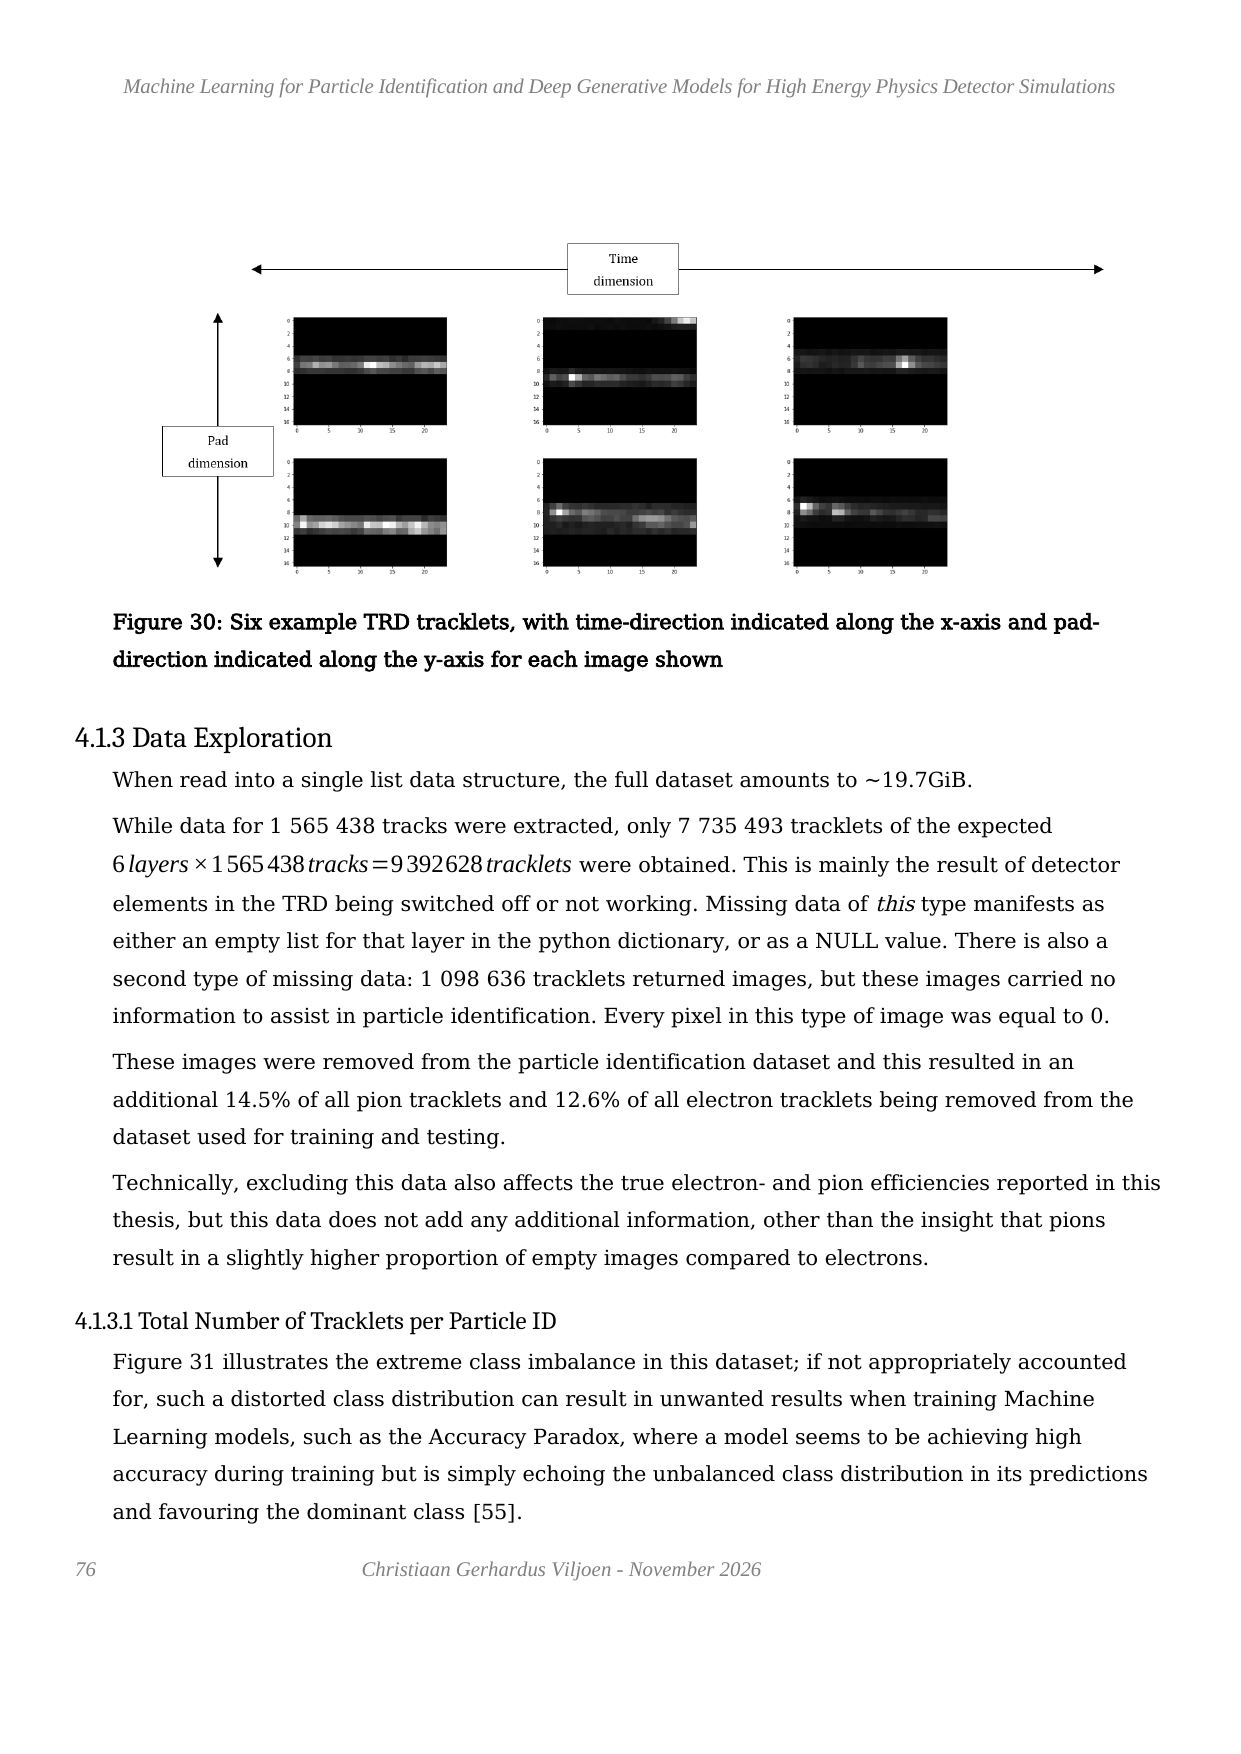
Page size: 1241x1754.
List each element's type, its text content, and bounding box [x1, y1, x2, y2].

picture [160, 226, 1118, 588]
text While data for 1 565 438 tracks were extracted, only 7 735 493 tracklets of the expected were obtained. This is mainly the result of detector elements in the TRD being switched off or not working. Missing data of this type manifests as either an empty list for that layer in the python dictionary, or as a NULL value. There is also a second type of missing data: 1 098 636 tracklets returned images, but these images carried no information to assist in particle identification. Every pixel in this type of image was equal to 0. [112, 813, 1165, 1028]
subtitle Total Number of Tracklets per Particle ID [75, 1307, 1165, 1336]
text Figure 30: Six example TRD tracklets, with time-direction indicated along the x-axis and pad-direction indicated along the y-axis for each image shown [112, 608, 1165, 671]
text Figure 33 illustrates the extreme class imbalance in this dataset; if not appropriately accounted for, such a distorted class distribution can result in unwanted results when training Machine Learning models, such as the Accuracy Paradox, where a model seems to be achieving high accuracy during training but is simply echoing the unbalanced class distribution in its predictions and favouring the dominant class . [112, 1348, 1165, 1523]
text These images were removed from the particle identification dataset and this resulted in an additional 14.5% of all pion tracklets and 12.6% of all electron tracklets being removed from the dataset used for training and testing. [112, 1049, 1165, 1149]
text Technically, excluding this data also affects the true electron- and pion efficiencies reported in this thesis, but this data does not add any additional information, other than the insight that pions result in a slightly higher proportion of empty images compared to electrons. [112, 1170, 1165, 1270]
subtitle Data Exploration [75, 721, 1165, 754]
text When read into a single list data structure, the full dataset amounts to ~19.7GiB. [112, 767, 1165, 792]
